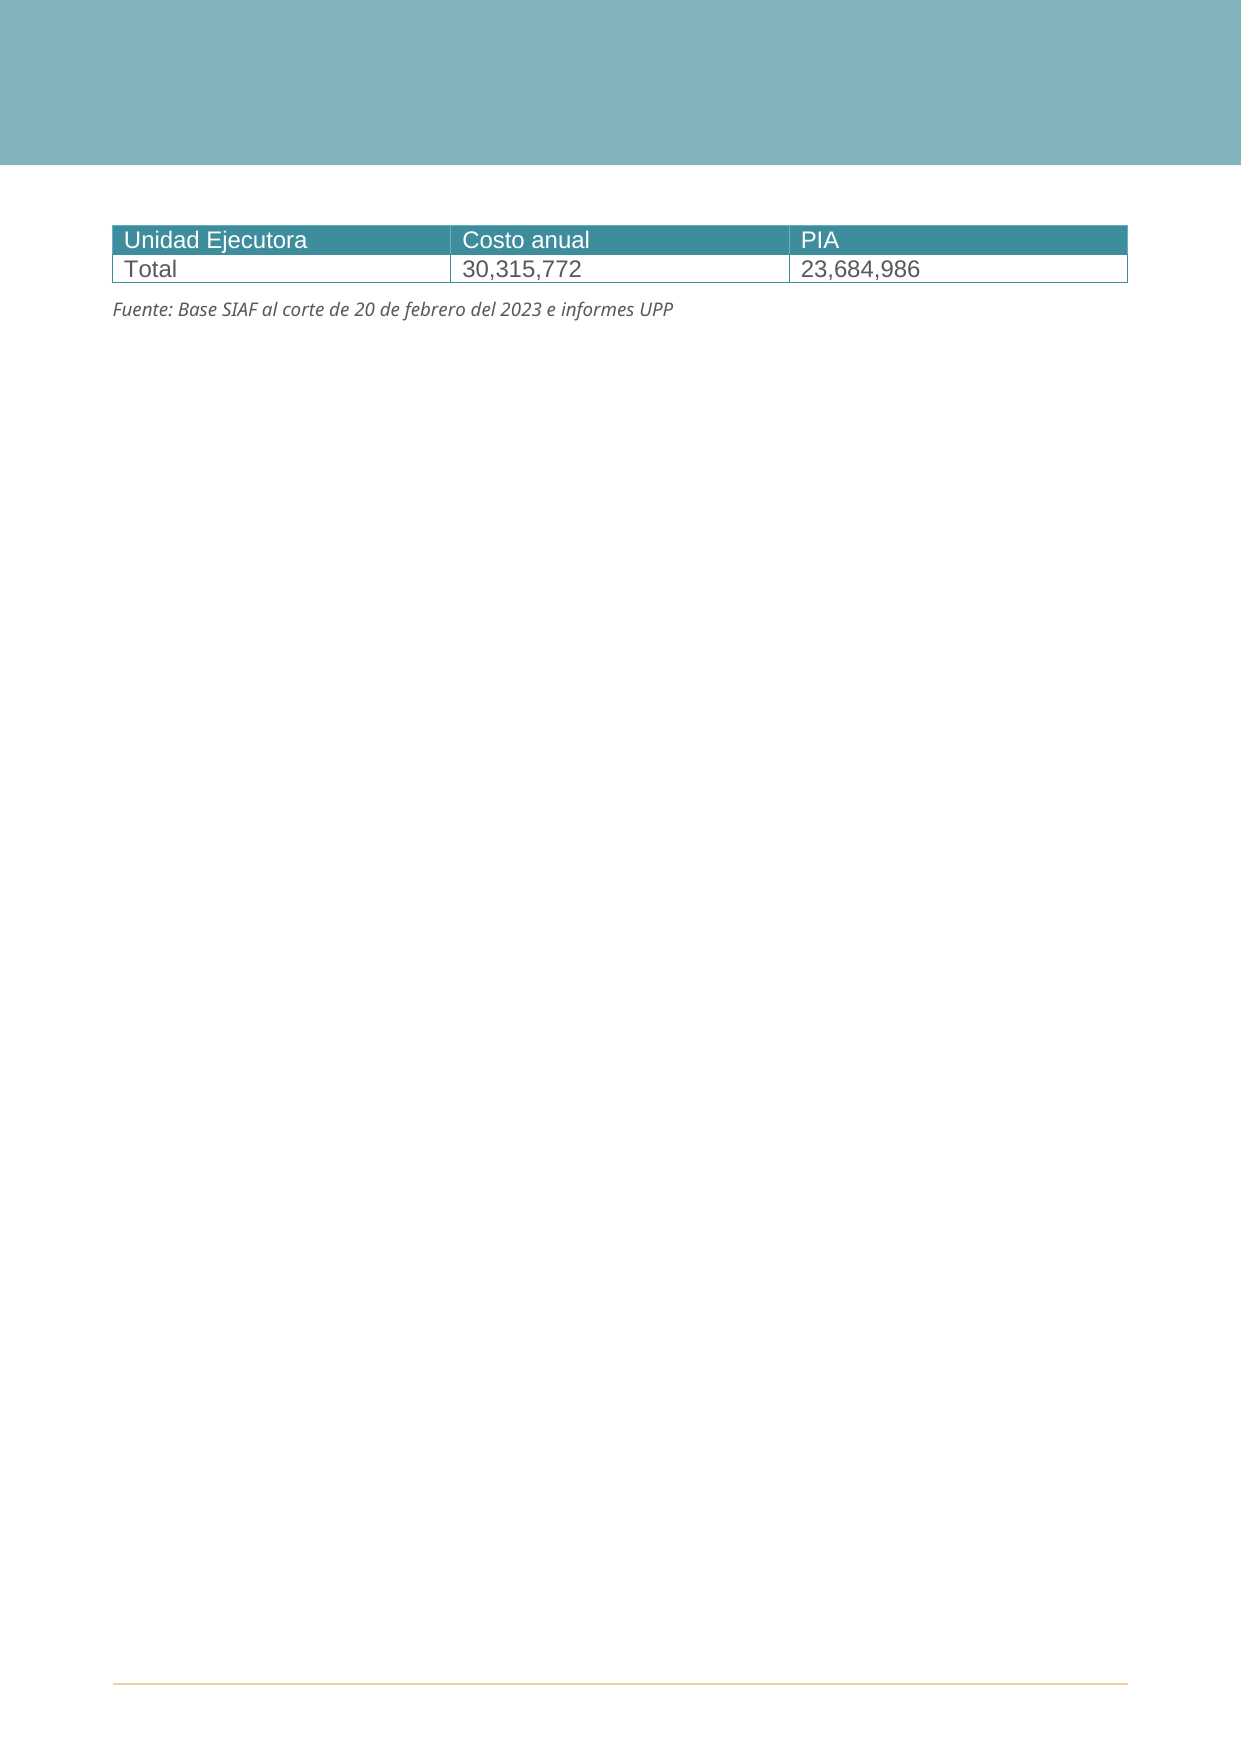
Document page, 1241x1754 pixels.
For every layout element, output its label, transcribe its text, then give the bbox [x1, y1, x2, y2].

table_header Costo anual [451, 226, 789, 254]
table_header PIA [790, 226, 1127, 254]
table_cell 30,315,772 [451, 255, 789, 282]
table_cell Total [113, 255, 450, 282]
text Fuente: Base SIAF al corte de 20 de febrero del 2023 e informes UPP [112, 296, 1128, 321]
table_header Unidad Ejecutora [113, 226, 450, 254]
table_cell 23,684,986 [790, 255, 1127, 282]
